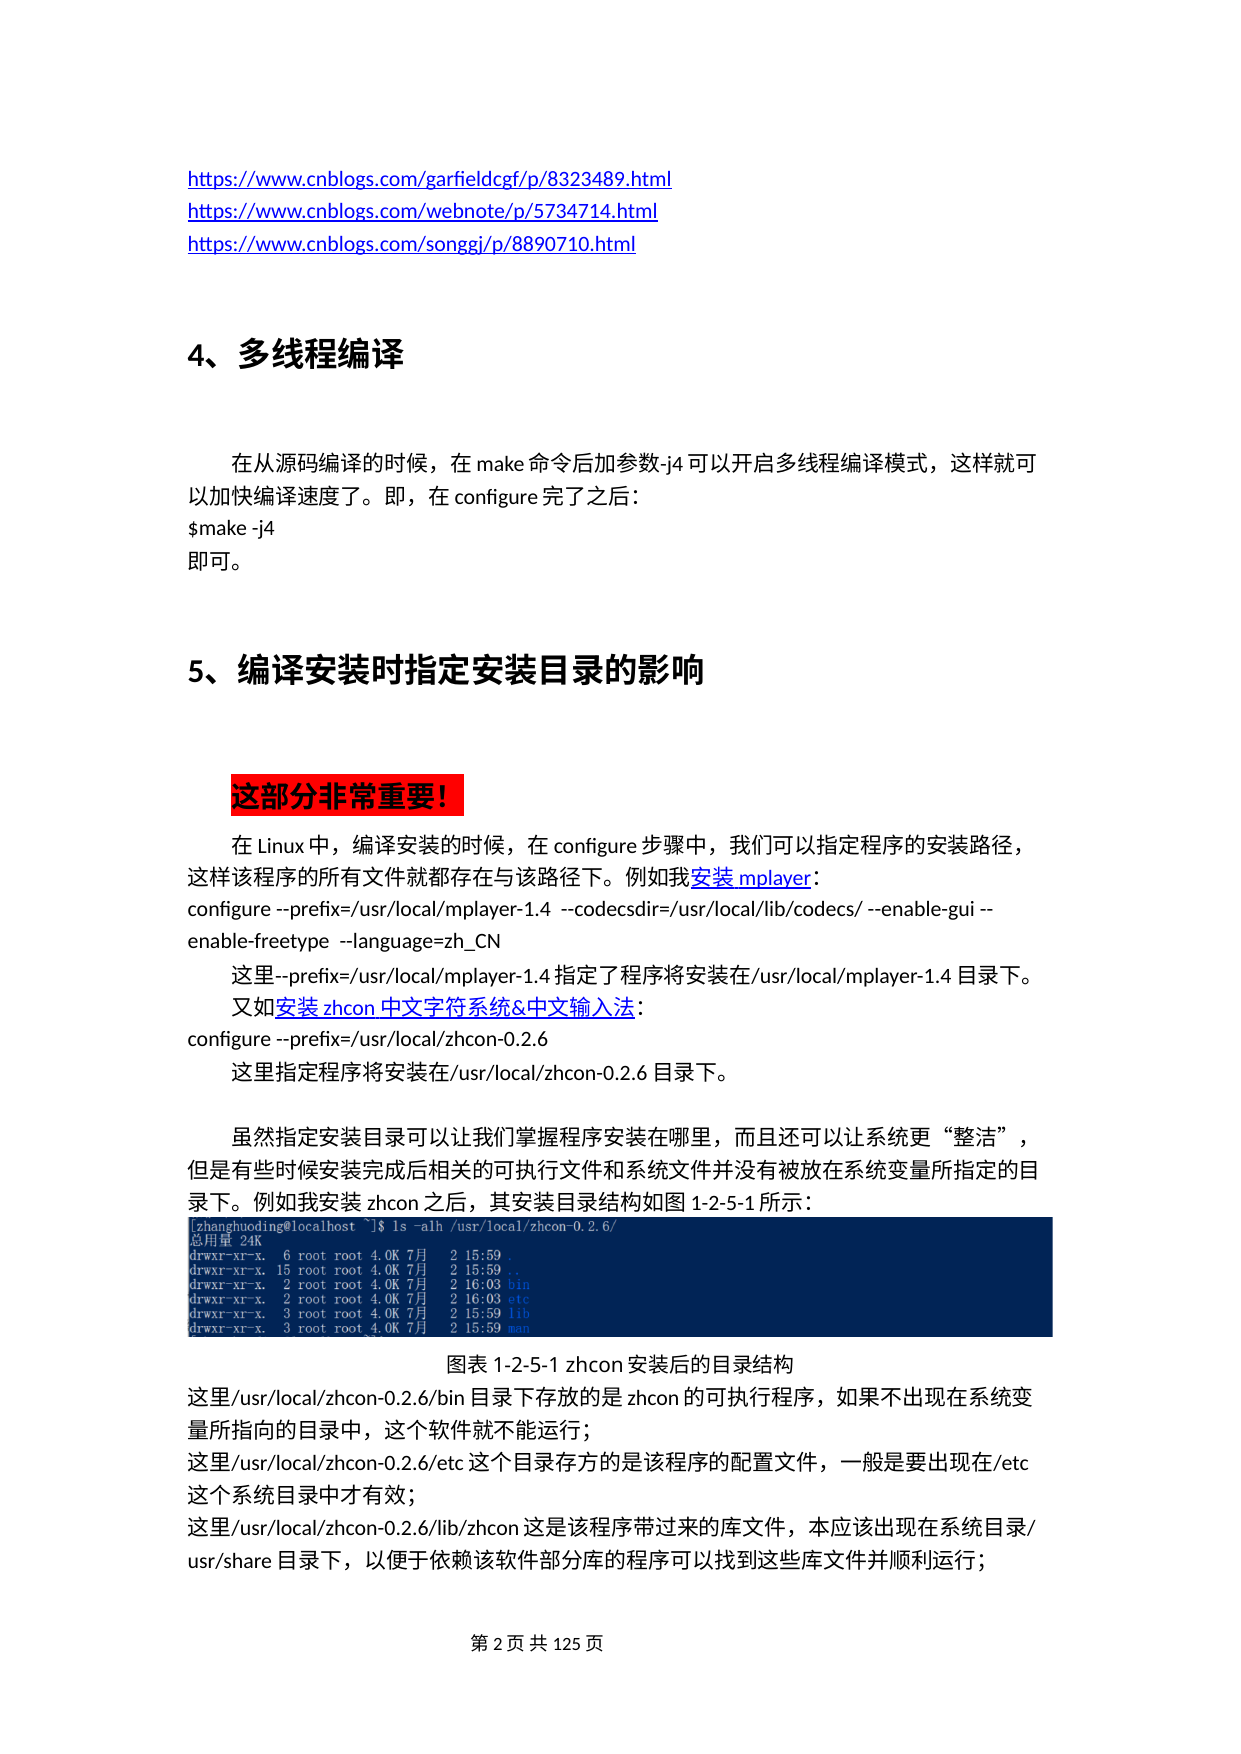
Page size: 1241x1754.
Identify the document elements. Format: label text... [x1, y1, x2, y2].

text configure --prefix=/usr/local/mplayer-1.4 --codecsdir=/usr/local/lib/codecs/ --enable-gui --enable-freetype --language=zh_CN [187, 892, 1053, 957]
text 这里--prefix=/usr/local/mplayer-1.4指定了程序将安装在/usr/local/mplayer-1.4目录下。 [187, 957, 1053, 990]
text 这里指定程序将安装在/usr/local/zhcon-0.2.6目录下。 [187, 1055, 1053, 1087]
text https://www.cnblogs.com/webnote/p/5734714.html [187, 194, 1053, 227]
picture [187, 1217, 1053, 1337]
text 在从源码编译的时候，在make命令后加参数-j4可以开启多线程编译模式，这样就可以加快编译速度了。即，在configure完了之后： [187, 446, 1053, 511]
text configure --prefix=/usr/local/zhcon-0.2.6 [187, 1022, 1053, 1055]
text https://www.cnblogs.com/songgj/p/8890710.html [187, 227, 1053, 259]
text 虽然指定安装目录可以让我们掌握程序安装在哪里，而且还可以让系统更“整洁”，但是有些时候安装完成后相关的可执行文件和系统文件并没有被放在系统变量所指定的目录下。例如我安装zhcon之后，其安装目录结构如图1-2-5-1所示： [187, 1120, 1053, 1217]
subtitle 5、编译安装时指定安装目录的影响 [187, 635, 1053, 700]
text 这里/usr/local/zhcon-0.2.6/etc这个目录存方的是该程序的配置文件，一般是要出现在/etc这个系统目录中才有效； [187, 1445, 1053, 1510]
text https://www.cnblogs.com/garfieldcgf/p/8323489.html [187, 162, 1053, 194]
text $make -j4 [187, 511, 1053, 543]
text 又如安装zhcon中文字符系统&中文输入法： [187, 990, 1053, 1022]
text 这里/usr/local/zhcon-0.2.6/bin目录下存放的是zhcon的可执行程序，如果不出现在系统变量所指向的目录中，这个软件就不能运行； [187, 1380, 1053, 1445]
text 这部分非常重要！ [187, 762, 1053, 827]
subtitle 4、多线程编译 [187, 319, 1053, 384]
text 在Linux中，编译安装的时候，在configure步骤中，我们可以指定程序的安装路径，这样该程序的所有文件就都存在与该路径下。例如我安装mplayer： [187, 827, 1053, 892]
text 这里/usr/local/zhcon-0.2.6/lib/zhcon这是该程序带过来的库文件，本应该出现在系统目录/usr/share目录下，以便于依赖该软件部分库的程序可以找到这些库文件并顺利运行； [187, 1510, 1053, 1575]
text 即可。 [187, 543, 1053, 576]
text 图表 1-2-5-1 zhcon安装后的目录结构 [187, 1347, 1053, 1380]
